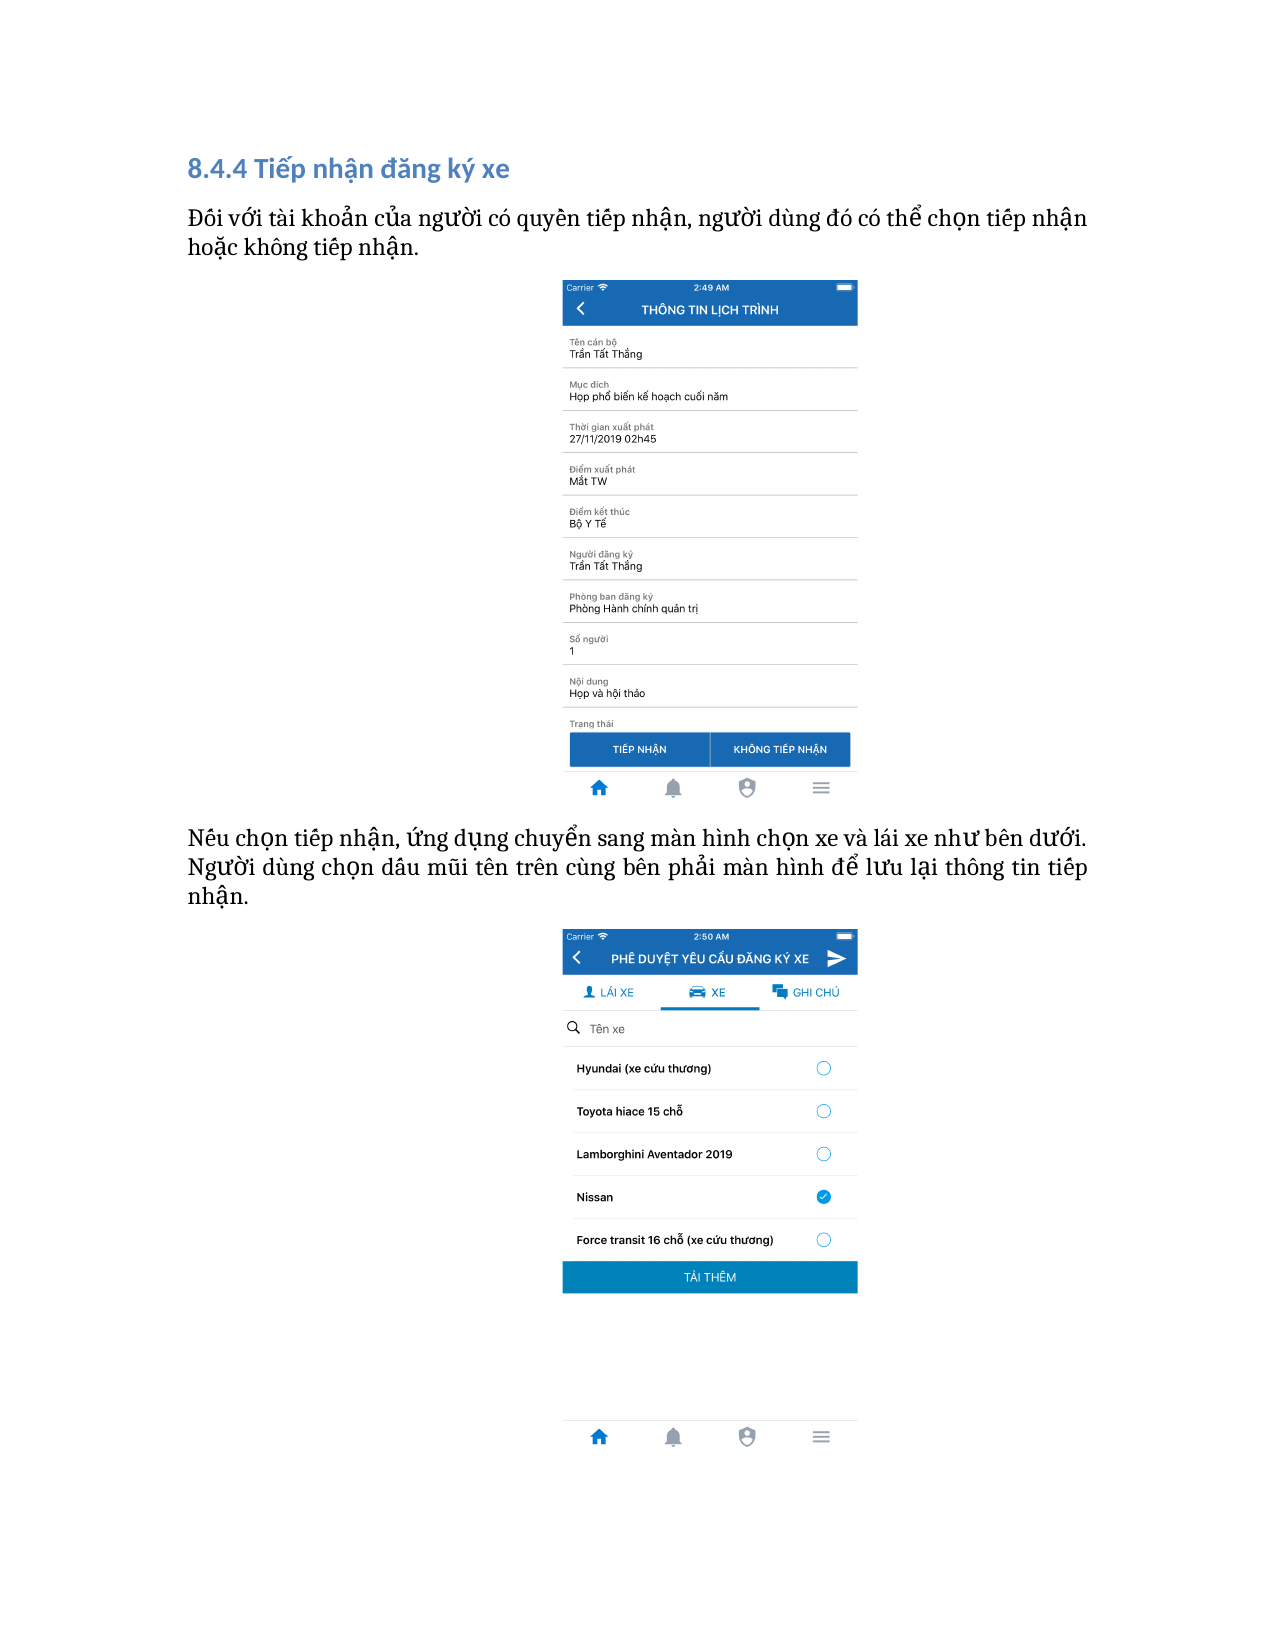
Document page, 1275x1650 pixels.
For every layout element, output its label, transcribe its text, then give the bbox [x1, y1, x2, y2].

subtitle 8.4.4 Tiếp nhận đăng ký xe [187, 150, 1087, 186]
text Nếu chọn tiếp nhận, ứng dụng chuyển sang màn hình chọn xe và lái xe như bên dưới. Người dùng chọn dấu mũi tên trên cùng bên phải màn hình để lưu lại thông tin tiếp nhận. [187, 824, 1087, 911]
picture [562, 929, 858, 1261]
text Đối với tài khoản của người có quyền tiếp nhận, người dùng đó có thể chọn tiếp nhận hoặc không tiếp nhận. [187, 204, 1087, 262]
picture [562, 280, 858, 806]
picture [562, 1294, 858, 1455]
